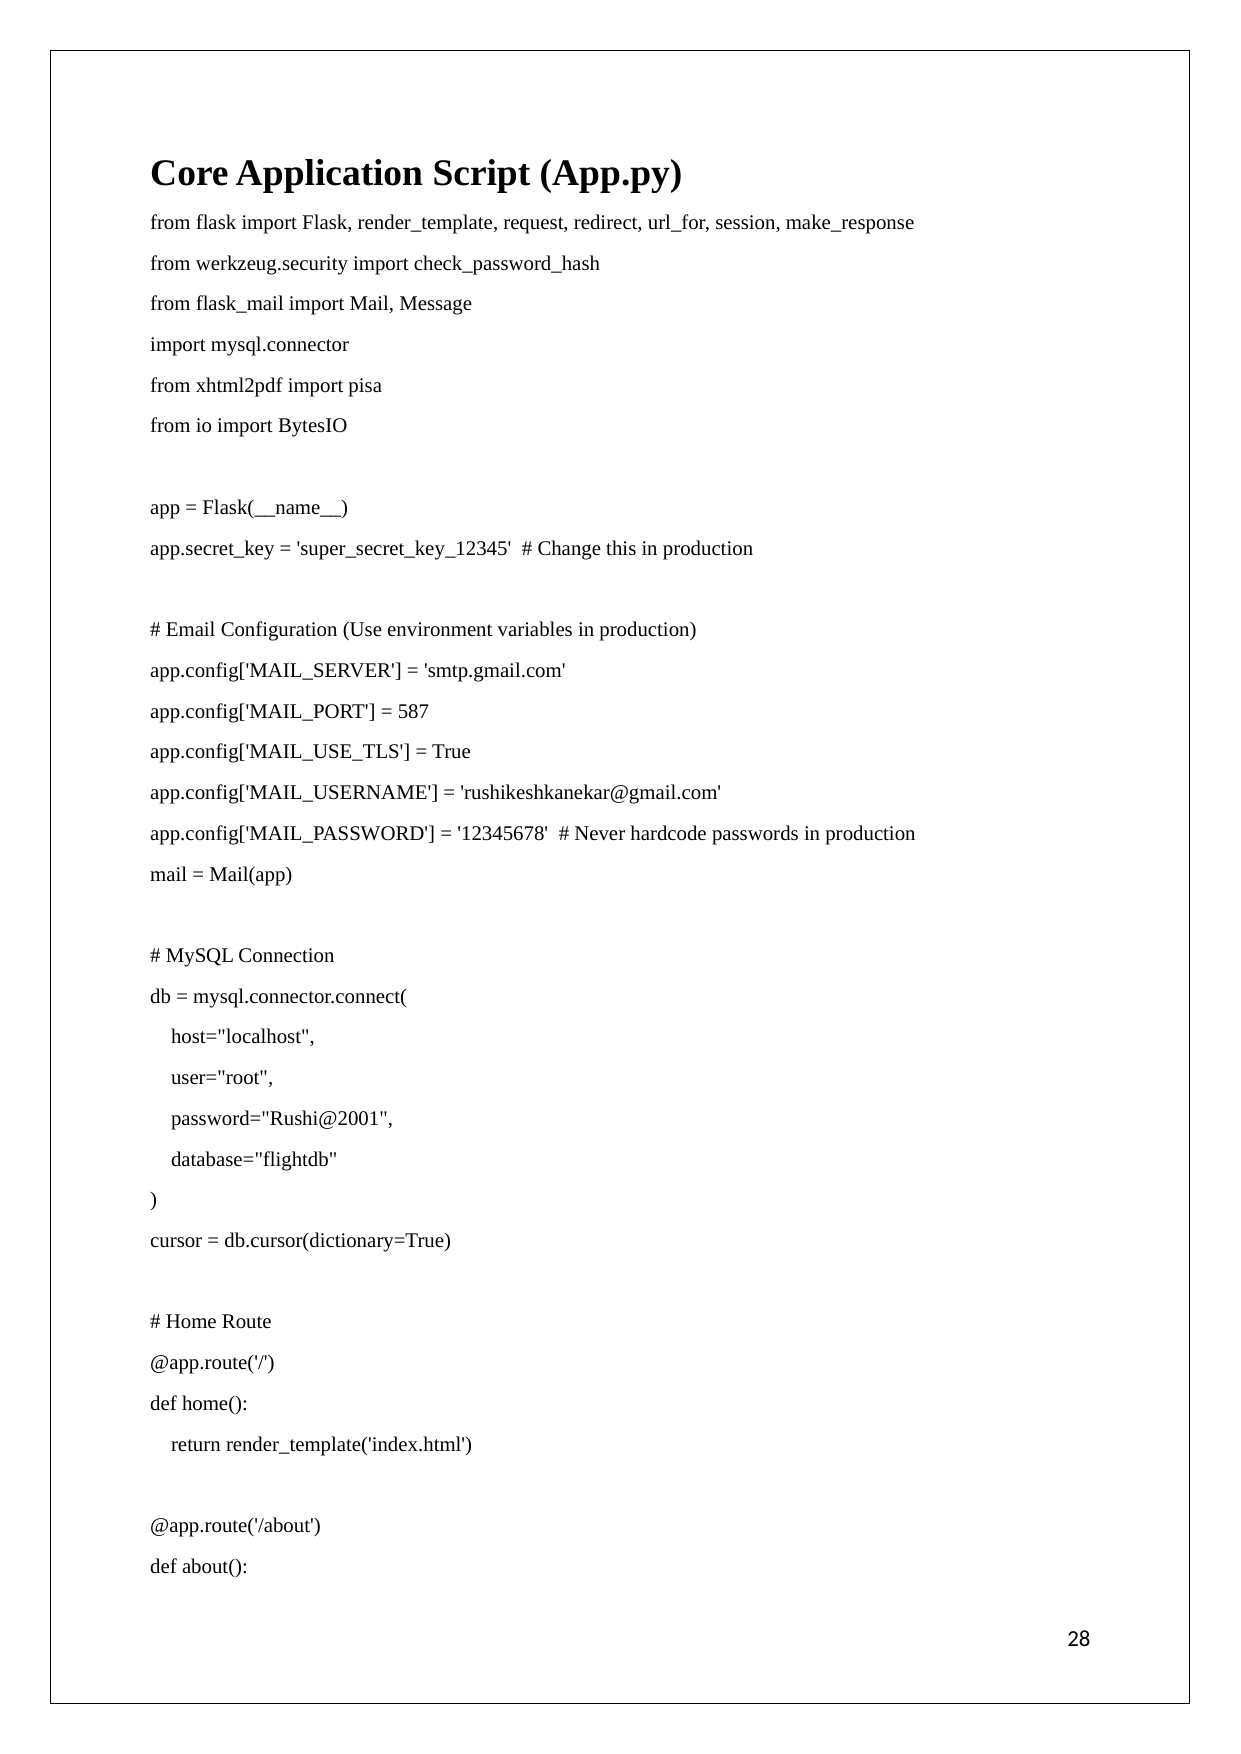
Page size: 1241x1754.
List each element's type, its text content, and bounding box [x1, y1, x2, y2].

text import mysql.connector [150, 332, 1090, 356]
text # Home Route [150, 1309, 1090, 1333]
text # Email Configuration (Use environment variables in production) [150, 617, 1090, 641]
text from xhtml2pdf import pisa [150, 373, 1090, 397]
text user="root", [150, 1065, 1090, 1089]
text mail = Mail(app) [150, 861, 1090, 886]
text return render_template('index.html') [150, 1432, 1090, 1456]
text app.config['MAIL_PASSWORD'] = '12345678' # Never hardcode passwords in production [150, 821, 1090, 845]
text app = Flask(__name__) [150, 495, 1090, 519]
text password="Rushi@2001", [150, 1106, 1090, 1130]
text @app.route('/') [150, 1350, 1090, 1374]
text Core Application Script (App.py) [150, 150, 1090, 193]
text from flask_mail import Mail, Message [150, 291, 1090, 315]
text host="localhost", [150, 1024, 1090, 1048]
text from werkzeug.security import check_password_hash [150, 251, 1090, 274]
text app.config['MAIL_SERVER'] = 'smtp.gmail.com' [150, 658, 1090, 682]
text app.secret_key = 'super_secret_key_12345' # Change this in production [150, 536, 1090, 560]
text @app.route('/about') [150, 1513, 1090, 1537]
text def about(): [150, 1554, 1090, 1578]
text from io import BytesIO [150, 413, 1090, 437]
text # MySQL Connection [150, 943, 1090, 967]
text database="flightdb" [150, 1147, 1090, 1171]
text def home(): [150, 1391, 1090, 1415]
text db = mysql.connector.connect( [150, 984, 1090, 1008]
text ) [150, 1187, 1090, 1211]
text app.config['MAIL_USE_TLS'] = True [150, 739, 1090, 763]
text app.config['MAIL_USERNAME'] = 'rushikeshkanekar@gmail.com' [150, 780, 1090, 804]
text from flask import Flask, render_template, request, redirect, url_for, session, make_response [150, 210, 1090, 234]
text app.config['MAIL_PORT'] = 587 [150, 698, 1090, 723]
text cursor = db.cursor(dictionary=True) [150, 1228, 1090, 1252]
